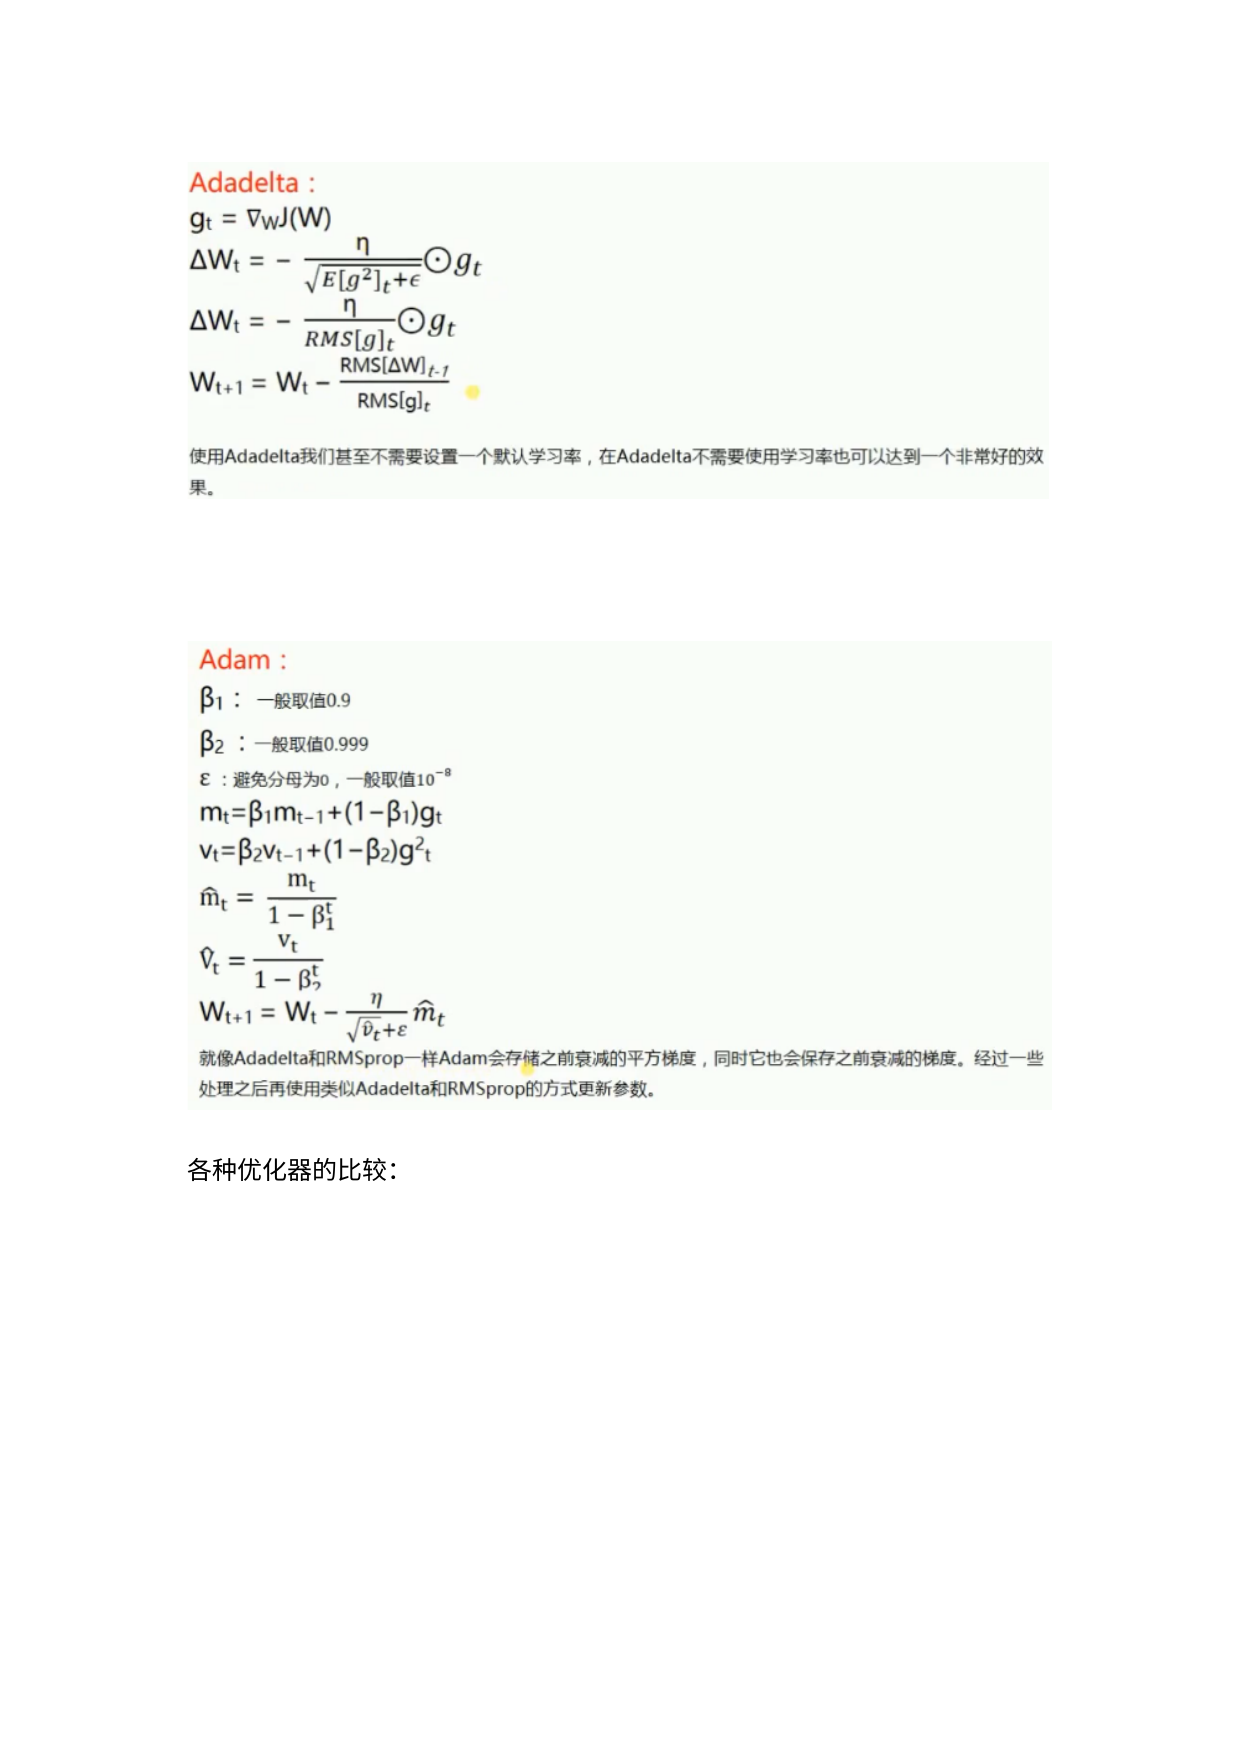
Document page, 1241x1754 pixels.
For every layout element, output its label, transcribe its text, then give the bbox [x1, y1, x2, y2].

picture [187, 162, 1049, 499]
picture [187, 641, 1052, 1110]
text 各种优化器的比较： [187, 1136, 1053, 1201]
